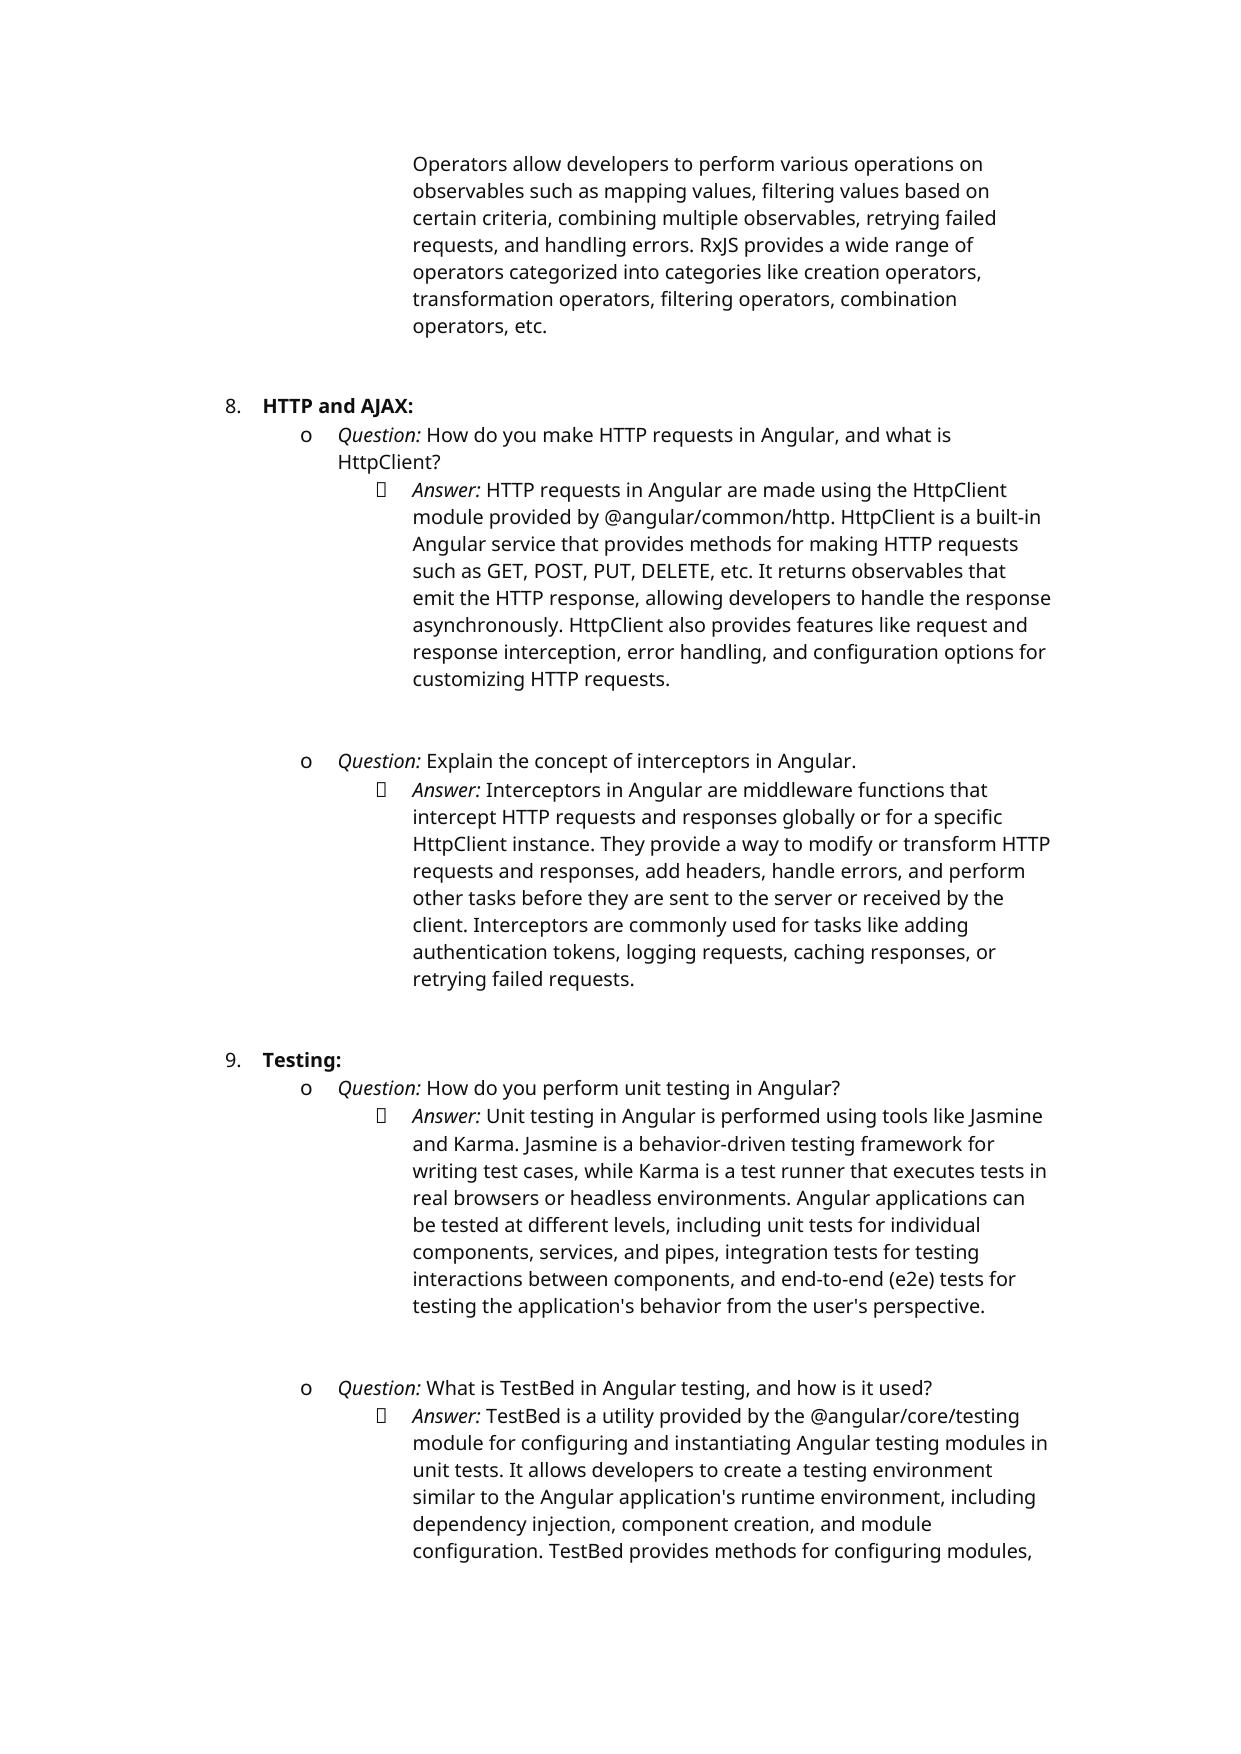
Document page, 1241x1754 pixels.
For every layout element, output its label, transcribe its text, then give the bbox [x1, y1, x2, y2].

list HTTP and AJAX: [225, 393, 1053, 420]
list Answer: Unit testing in Angular is performed using tools like Jasmine and Karma. Jasmine is a behavior-driven testing framework for writing test cases, while Karma is a test runner that executes tests in real browsers or headless environments. Angular applications can be tested at different levels, including unit tests for individual components, services, and pipes, integration tests for testing interactions between components, and end-to-end (e2e) tests for testing the application's behavior from the user's perspective. [375, 1102, 1053, 1319]
list Question: How do you perform unit testing in Angular? [300, 1073, 1053, 1102]
list Question: Explain the concept of interceptors in Angular. [300, 746, 1053, 775]
list Testing: [225, 1046, 1053, 1073]
list Question: What is TestBed in Angular testing, and how is it used? [300, 1373, 1053, 1401]
list Answer: Interceptors in Angular are middleware functions that intercept HTTP requests and responses globally or for a specific HttpClient instance. They provide a way to modify or transform HTTP requests and responses, add headers, handle errors, and perform other tasks before they are sent to the server or received by the client. Interceptors are commonly used for tasks like adding authentication tokens, logging requests, caching responses, or retrying failed requests. [375, 775, 1053, 992]
list Question: How do you make HTTP requests in Angular, and what is HttpClient? [300, 420, 1053, 475]
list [375, 1401, 1053, 1564]
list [375, 150, 1053, 339]
list Answer: HTTP requests in Angular are made using the HttpClient module provided by @angular/common/http. HttpClient is a built-in Angular service that provides methods for making HTTP requests such as GET, POST, PUT, DELETE, etc. It returns observables that emit the HTTP response, allowing developers to handle the response asynchronously. HttpClient also provides features like request and response interception, error handling, and configuration options for customizing HTTP requests. [375, 475, 1053, 692]
